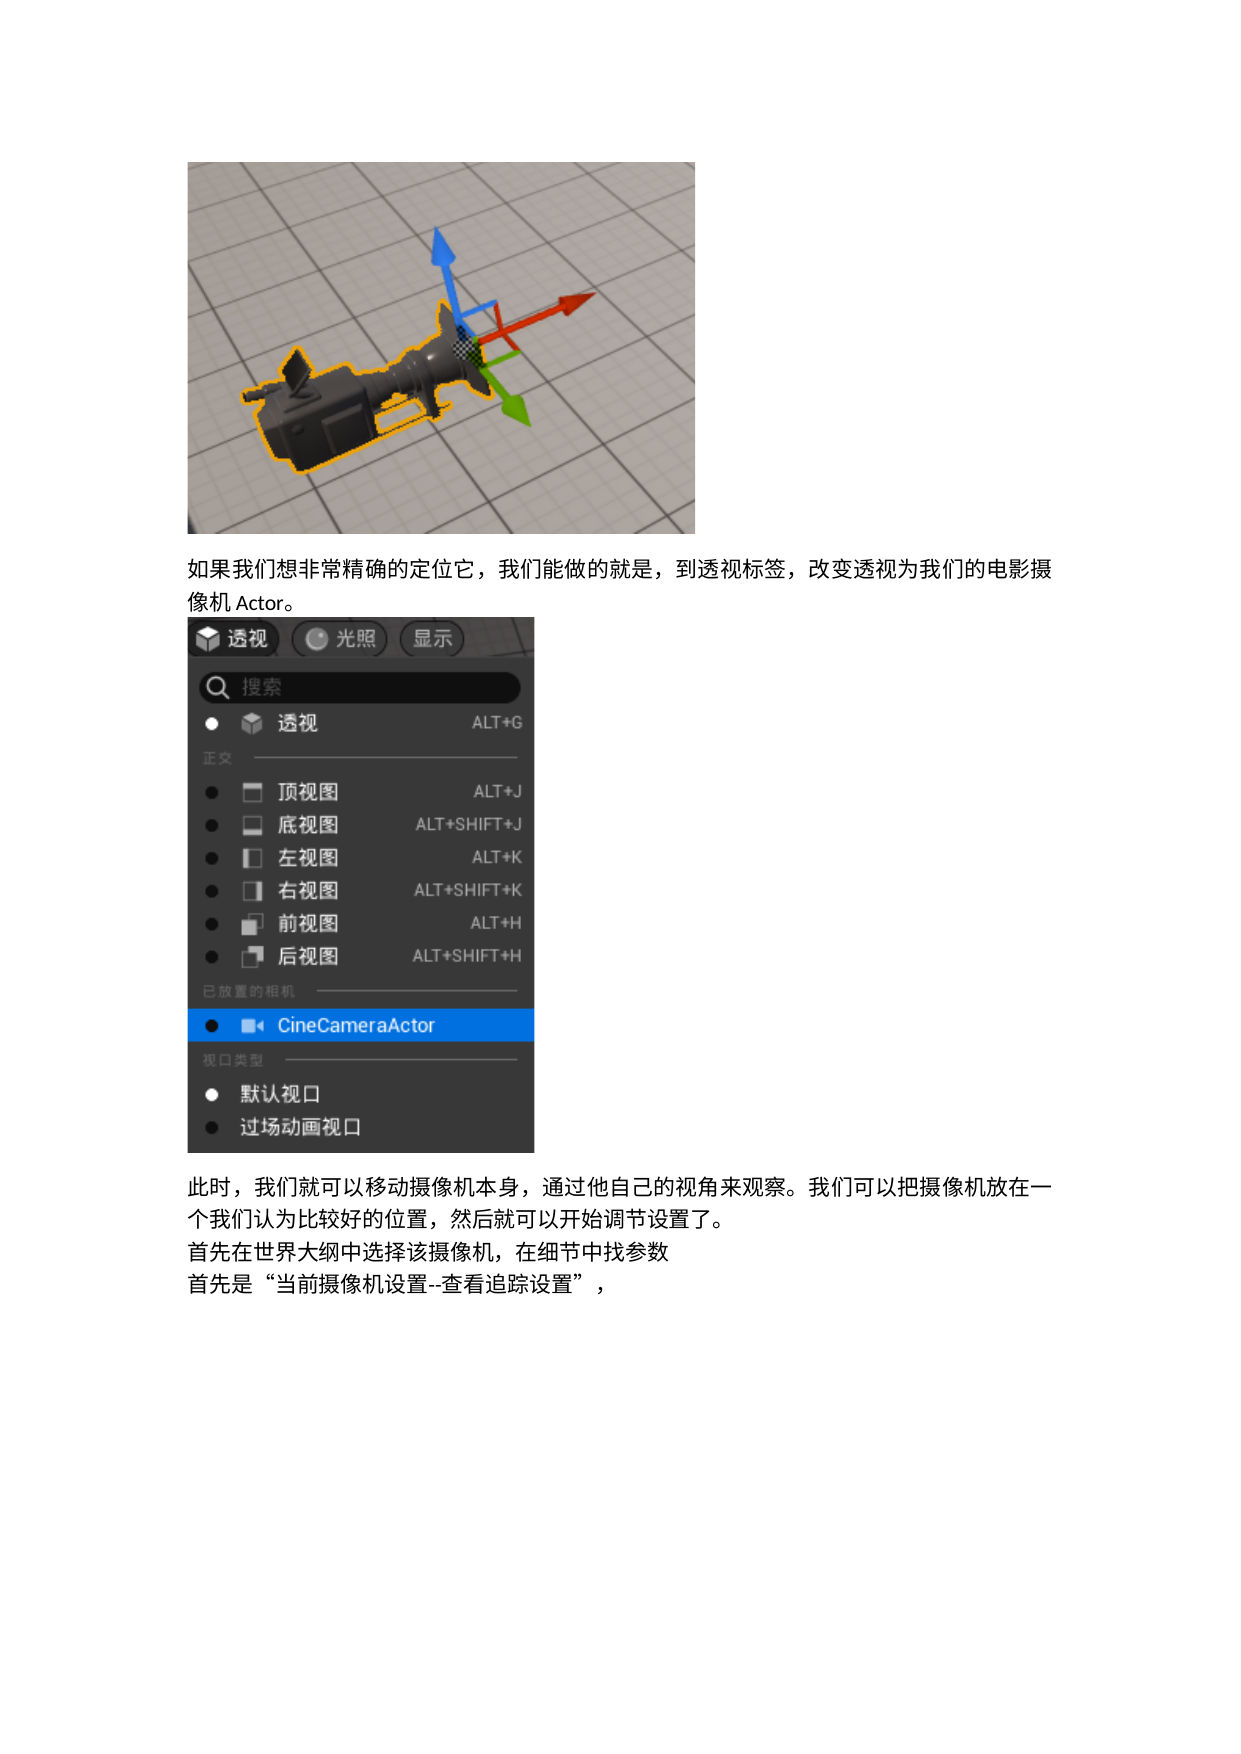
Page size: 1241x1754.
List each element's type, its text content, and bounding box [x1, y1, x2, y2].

text 首先是“当前摄像机设置--查看追踪设置”， [187, 1267, 1053, 1299]
picture [187, 162, 696, 534]
text 首先在世界大纲中选择该摄像机，在细节中找参数 [187, 1234, 1053, 1267]
text 如果我们想非常精确的定位它，我们能做的就是，到透视标签，改变透视为我们的电影摄像机Actor。 [187, 552, 1053, 617]
text 此时，我们就可以移动摄像机本身，通过他自己的视角来观察。我们可以把摄像机放在一个我们认为比较好的位置，然后就可以开始调节设置了。 [187, 1169, 1053, 1234]
picture [187, 617, 535, 1153]
